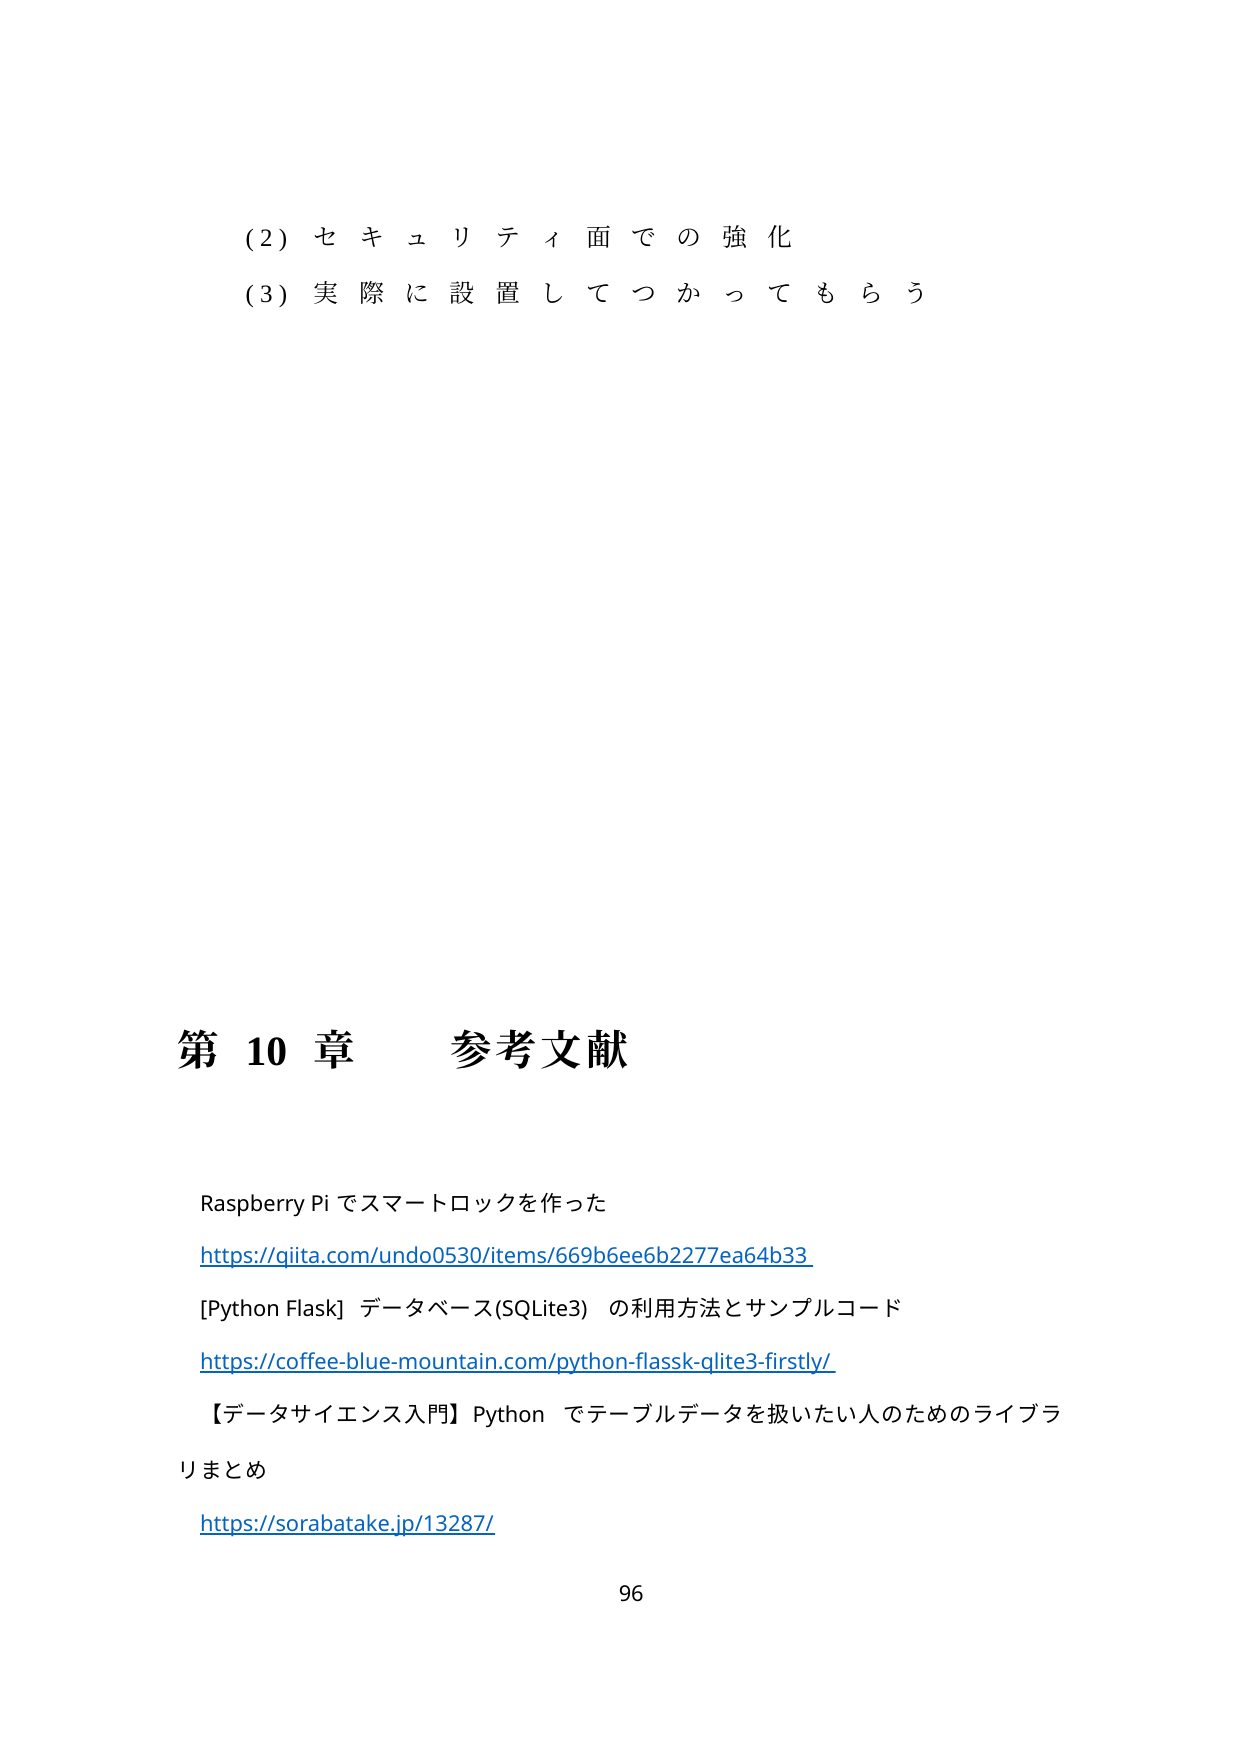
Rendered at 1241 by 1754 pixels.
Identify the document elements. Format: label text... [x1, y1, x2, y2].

subtitle 実際に設置してつかってもらう [236, 273, 1063, 311]
subtitle セキュリティ面での強化 [236, 217, 1063, 254]
text https://sorabatake.jp/13287/ [177, 1504, 1063, 1541]
text 【データサイエンス入門】Pythonでテーブルデータを扱いたい人のためのライブラリまとめ [177, 1394, 1063, 1488]
text https://coffee-blue-mountain.com/python-flassk-qlite3-firstly/ [177, 1342, 1063, 1379]
text https://qiita.com/undo0530/items/669b6ee6b2277ea64b33 [177, 1236, 1063, 1274]
text Raspberry Piでスマートロックを作った [177, 1183, 1063, 1220]
subtitle 参考文献 [177, 1010, 1063, 1085]
text [Python Flask] データベース(SQLite3)の利用方法とサンプルコード [177, 1288, 1063, 1326]
